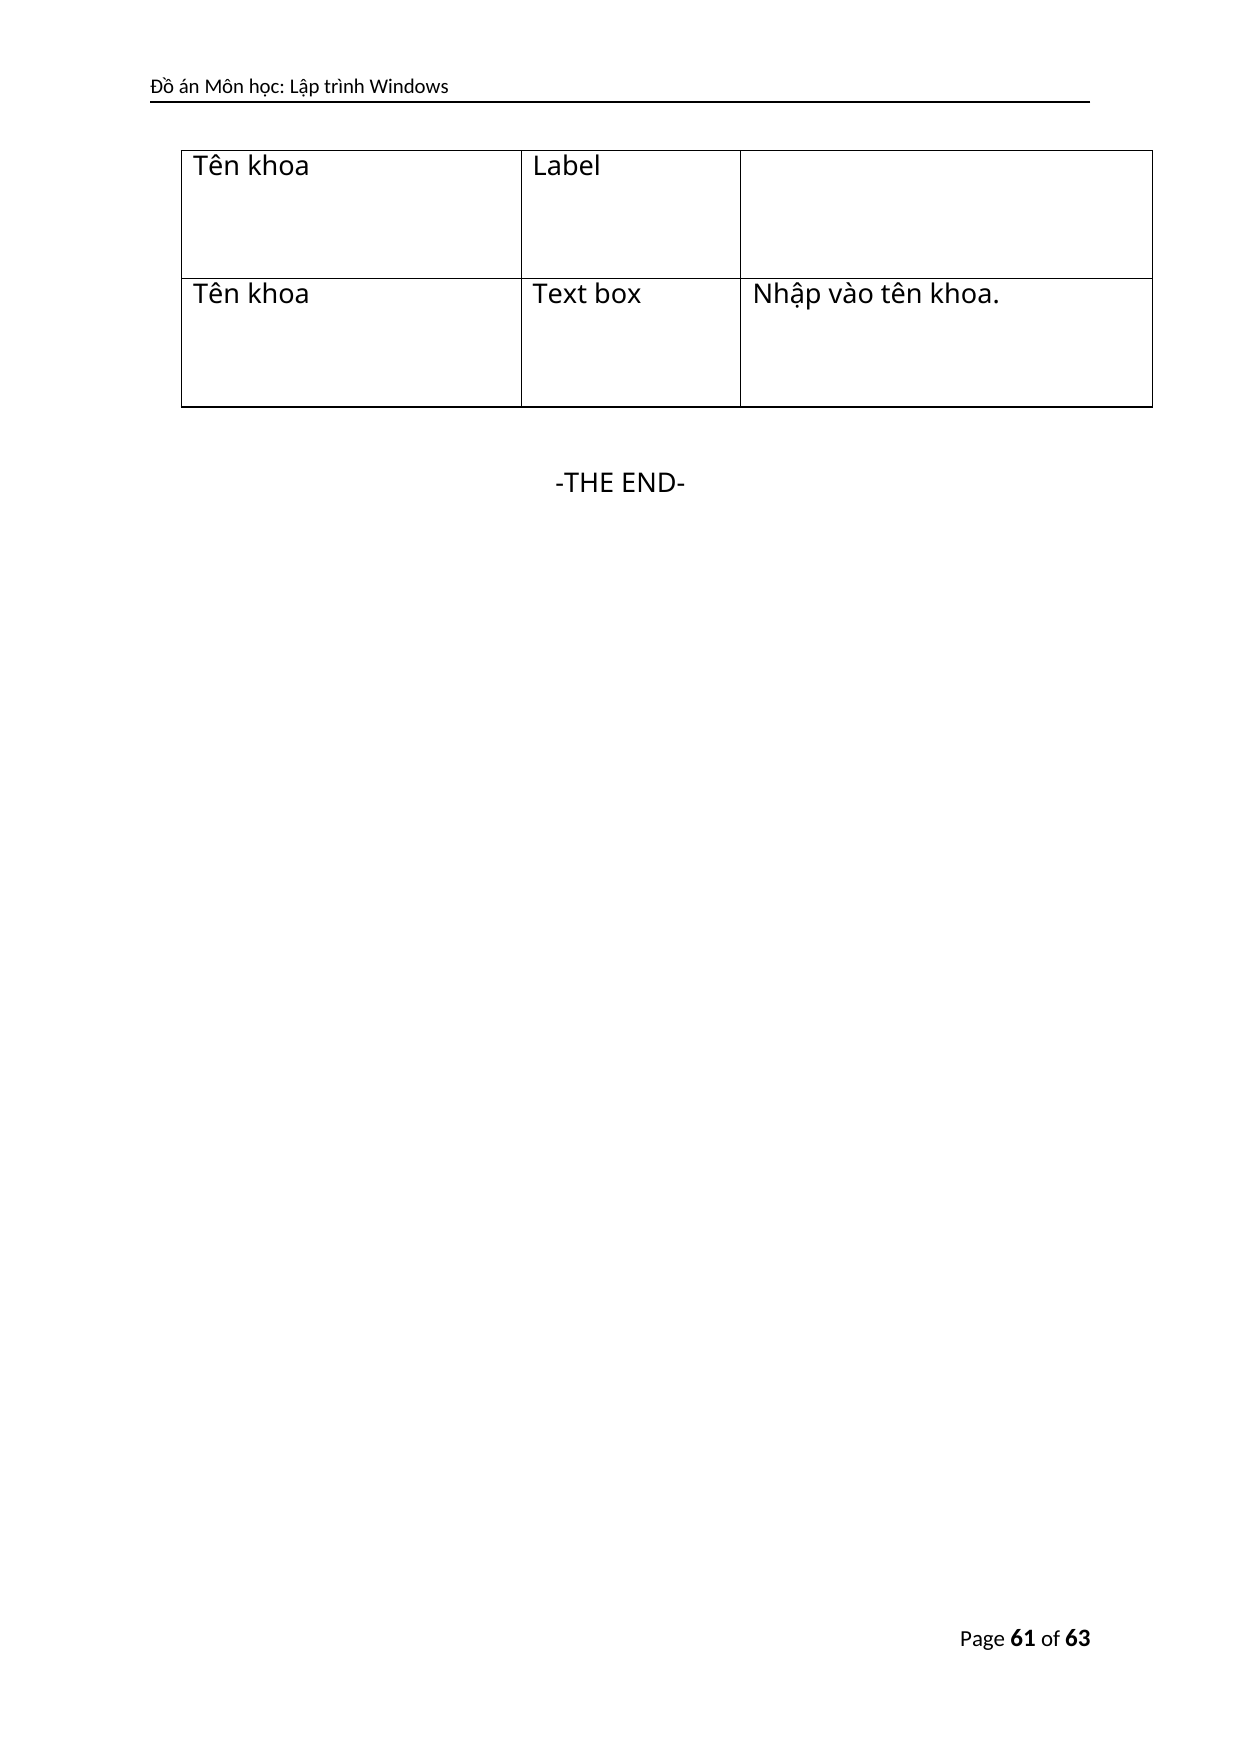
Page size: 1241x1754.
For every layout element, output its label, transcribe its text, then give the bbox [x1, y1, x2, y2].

text -THE END- [150, 464, 1090, 501]
table_cell Tên khoa [182, 151, 521, 278]
table_cell Nhập vào tên khoa. [741, 279, 1152, 406]
table_cell Tên khoa [182, 279, 521, 406]
table_cell Label [522, 151, 740, 278]
table_cell [741, 151, 1152, 278]
table_cell Text box [522, 279, 740, 406]
